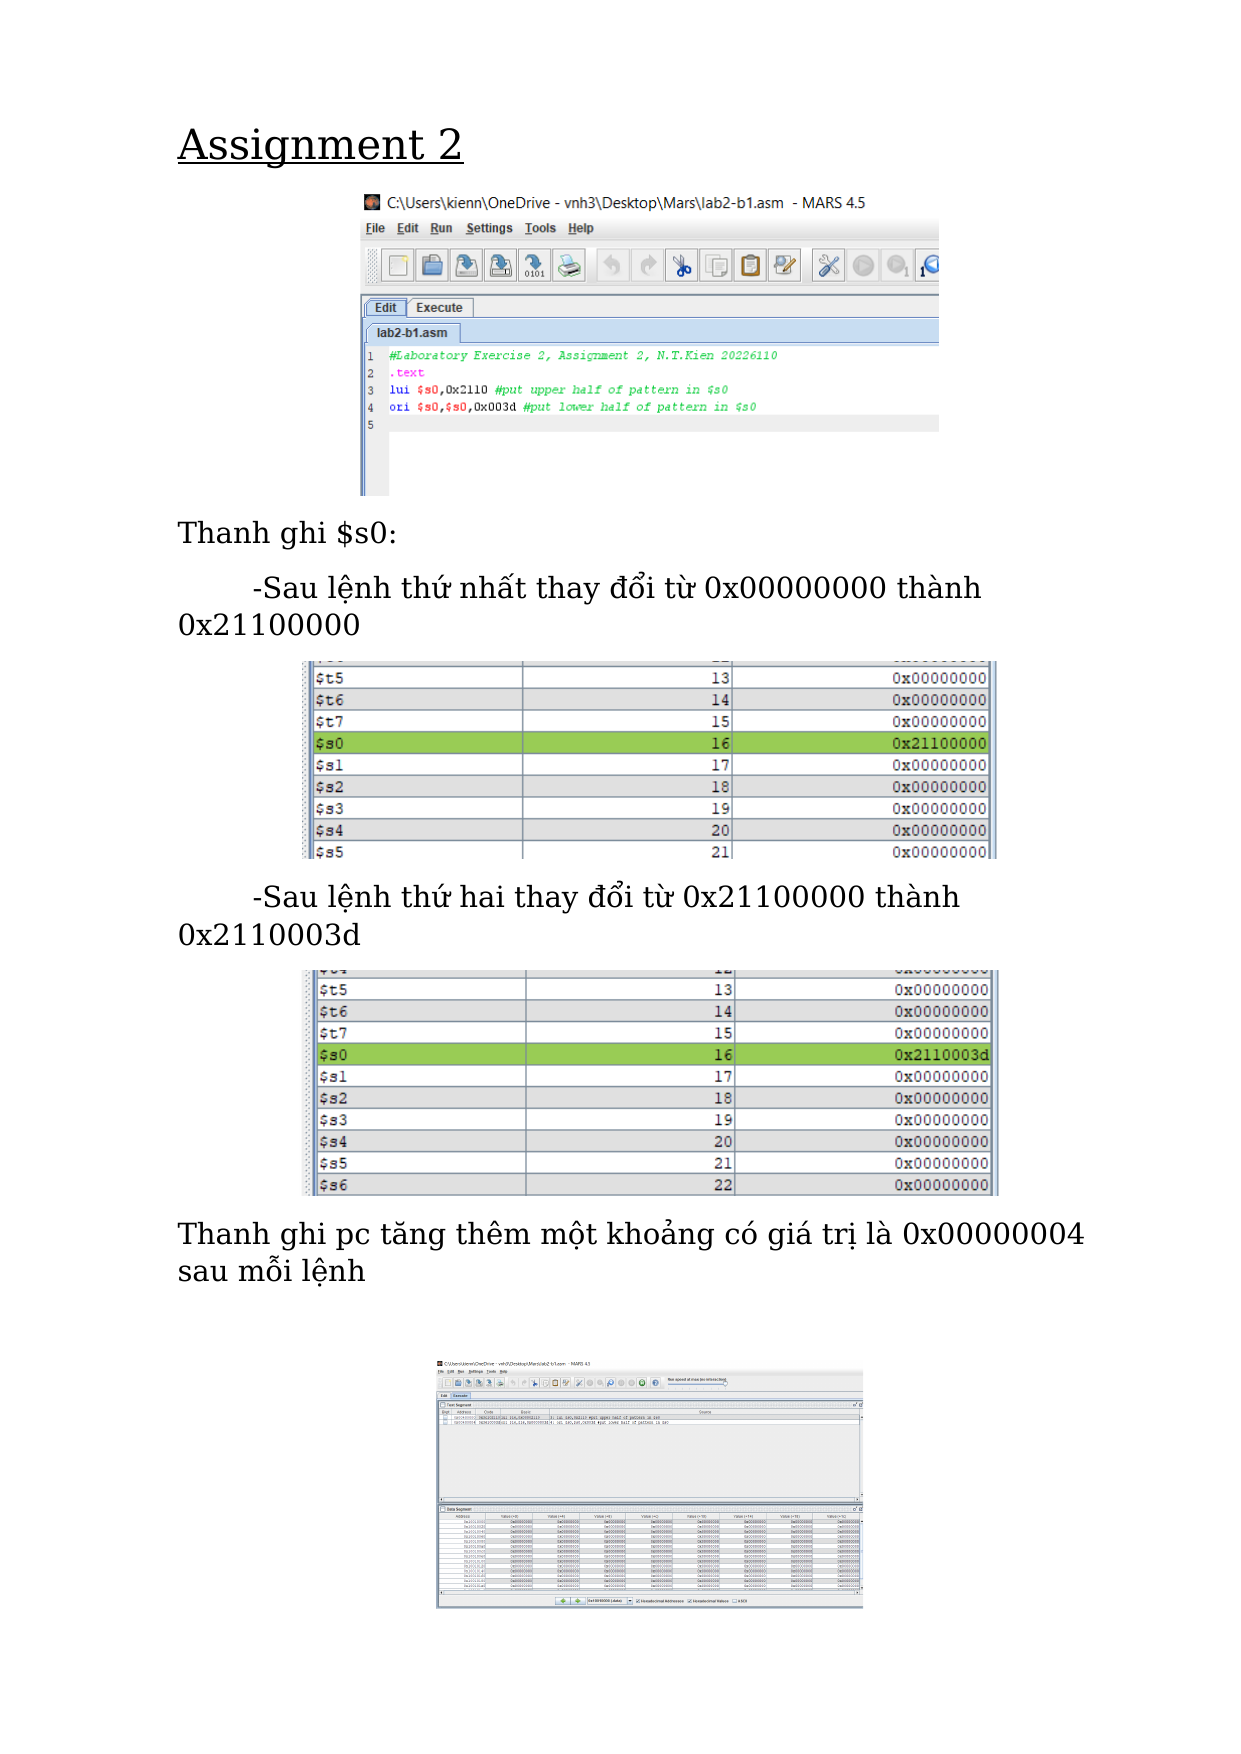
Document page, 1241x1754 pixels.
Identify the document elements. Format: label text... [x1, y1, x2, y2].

text Thanh ghi pc tăng thêm một khoảng có giá trị là 0x00000004 sau mỗi lệnh [177, 1215, 1122, 1288]
picture [302, 661, 998, 859]
text -Sau lệnh thứ nhất thay đổi từ 0x00000000 thành 0x21100000 [177, 569, 1122, 642]
picture [360, 188, 939, 496]
picture [299, 970, 1000, 1196]
picture [436, 1360, 864, 1609]
text Assignment 2 [177, 118, 1122, 168]
text -Sau lệnh thứ hai thay đổi từ 0x21100000 thành 0x2110003d [177, 878, 1122, 951]
text Thanh ghi $s0: [177, 515, 1122, 550]
